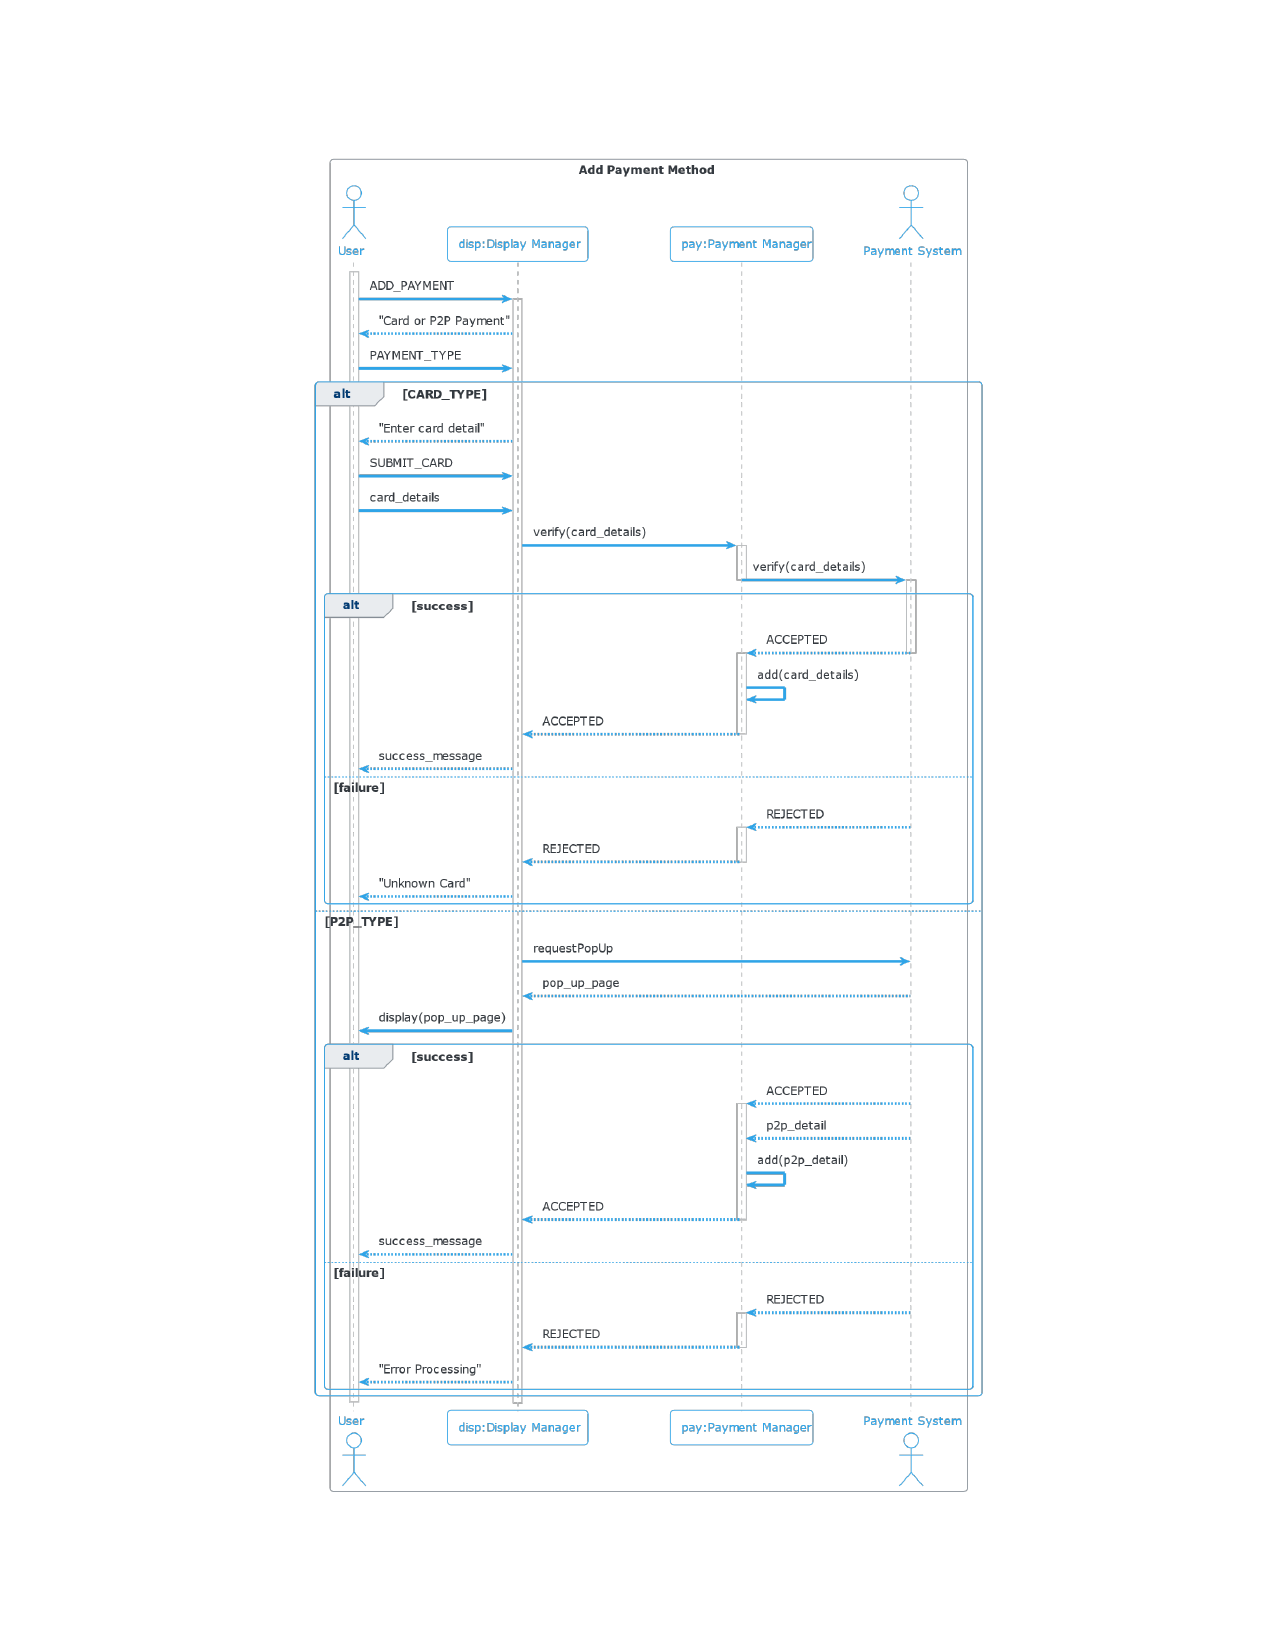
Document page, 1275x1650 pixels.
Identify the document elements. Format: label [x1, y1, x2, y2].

picture [283, 150, 992, 1500]
